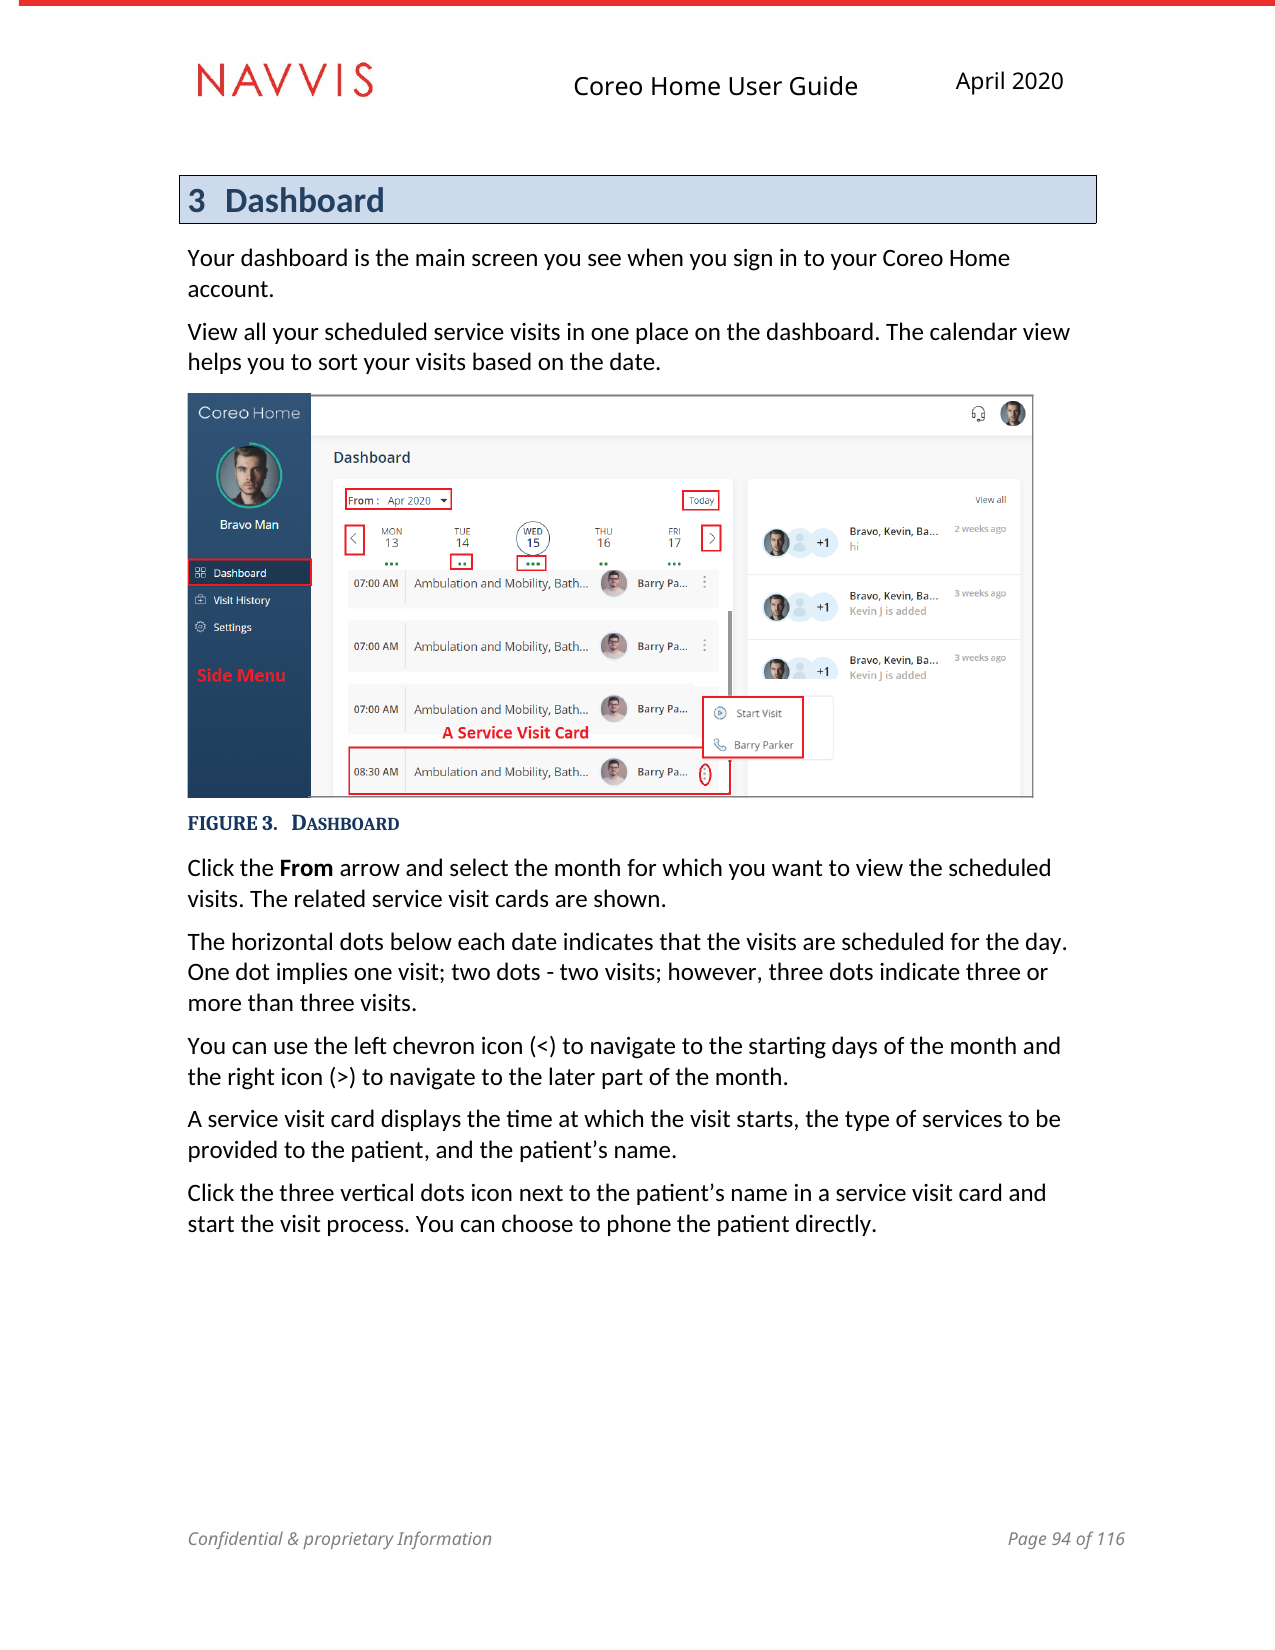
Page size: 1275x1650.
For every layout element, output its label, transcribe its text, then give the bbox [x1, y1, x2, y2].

text Your dashboard is the main screen you see when you sign in to your Coreo Home account. [187, 242, 1087, 303]
text Dashboard [187, 810, 1058, 836]
text Click the From arrow and select the month for which you want to view the scheduled visits. The related service visit cards are shown. [187, 852, 1087, 913]
text You can use the left chevron icon (<) to navigate to the starting days of the month and the right icon (>) to navigate to the later part of the month. [187, 1030, 1087, 1091]
text Click the three vertical dots icon next to the patient’s name in a service visit card and start the visit process. You can choose to phone the patient directly. [187, 1177, 1087, 1238]
picture [187, 393, 1034, 798]
text View all your scheduled service visits in one place on the dashboard. The calendar view helps you to sort your visits based on the date. [187, 316, 1087, 377]
text A service visit card displays the time at which the visit starts, the type of services to be provided to the patient, and the patient’s name. [187, 1104, 1087, 1165]
subtitle Dashboard [180, 176, 1096, 223]
picture [187, 55, 383, 104]
text The horizontal dots below each date indicates that the visits are scheduled for the day. One dot implies one visit; two dots - two visits; however, three dots indicate three or more than three visits. [187, 926, 1087, 1018]
